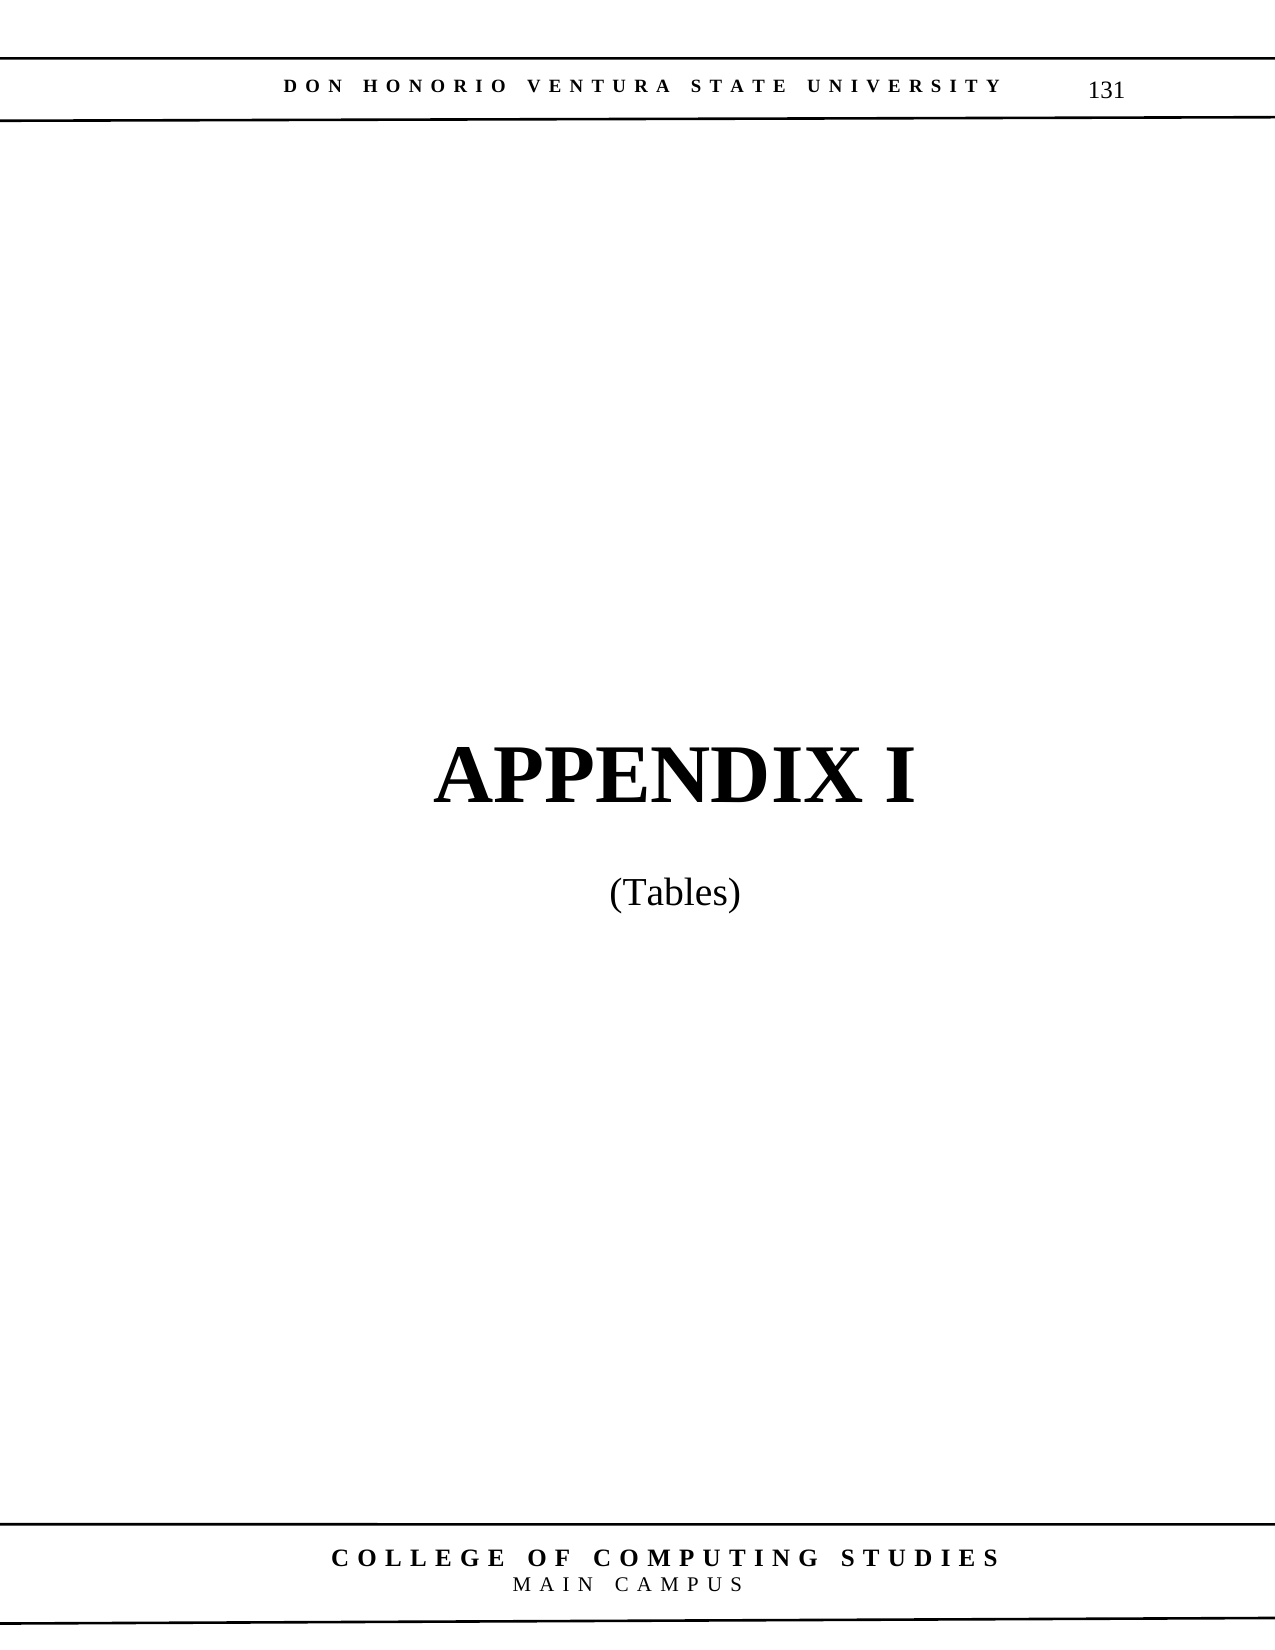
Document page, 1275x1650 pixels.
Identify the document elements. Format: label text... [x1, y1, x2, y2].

text (Tables) [225, 869, 1125, 914]
text APPENDIX I [225, 725, 1125, 821]
